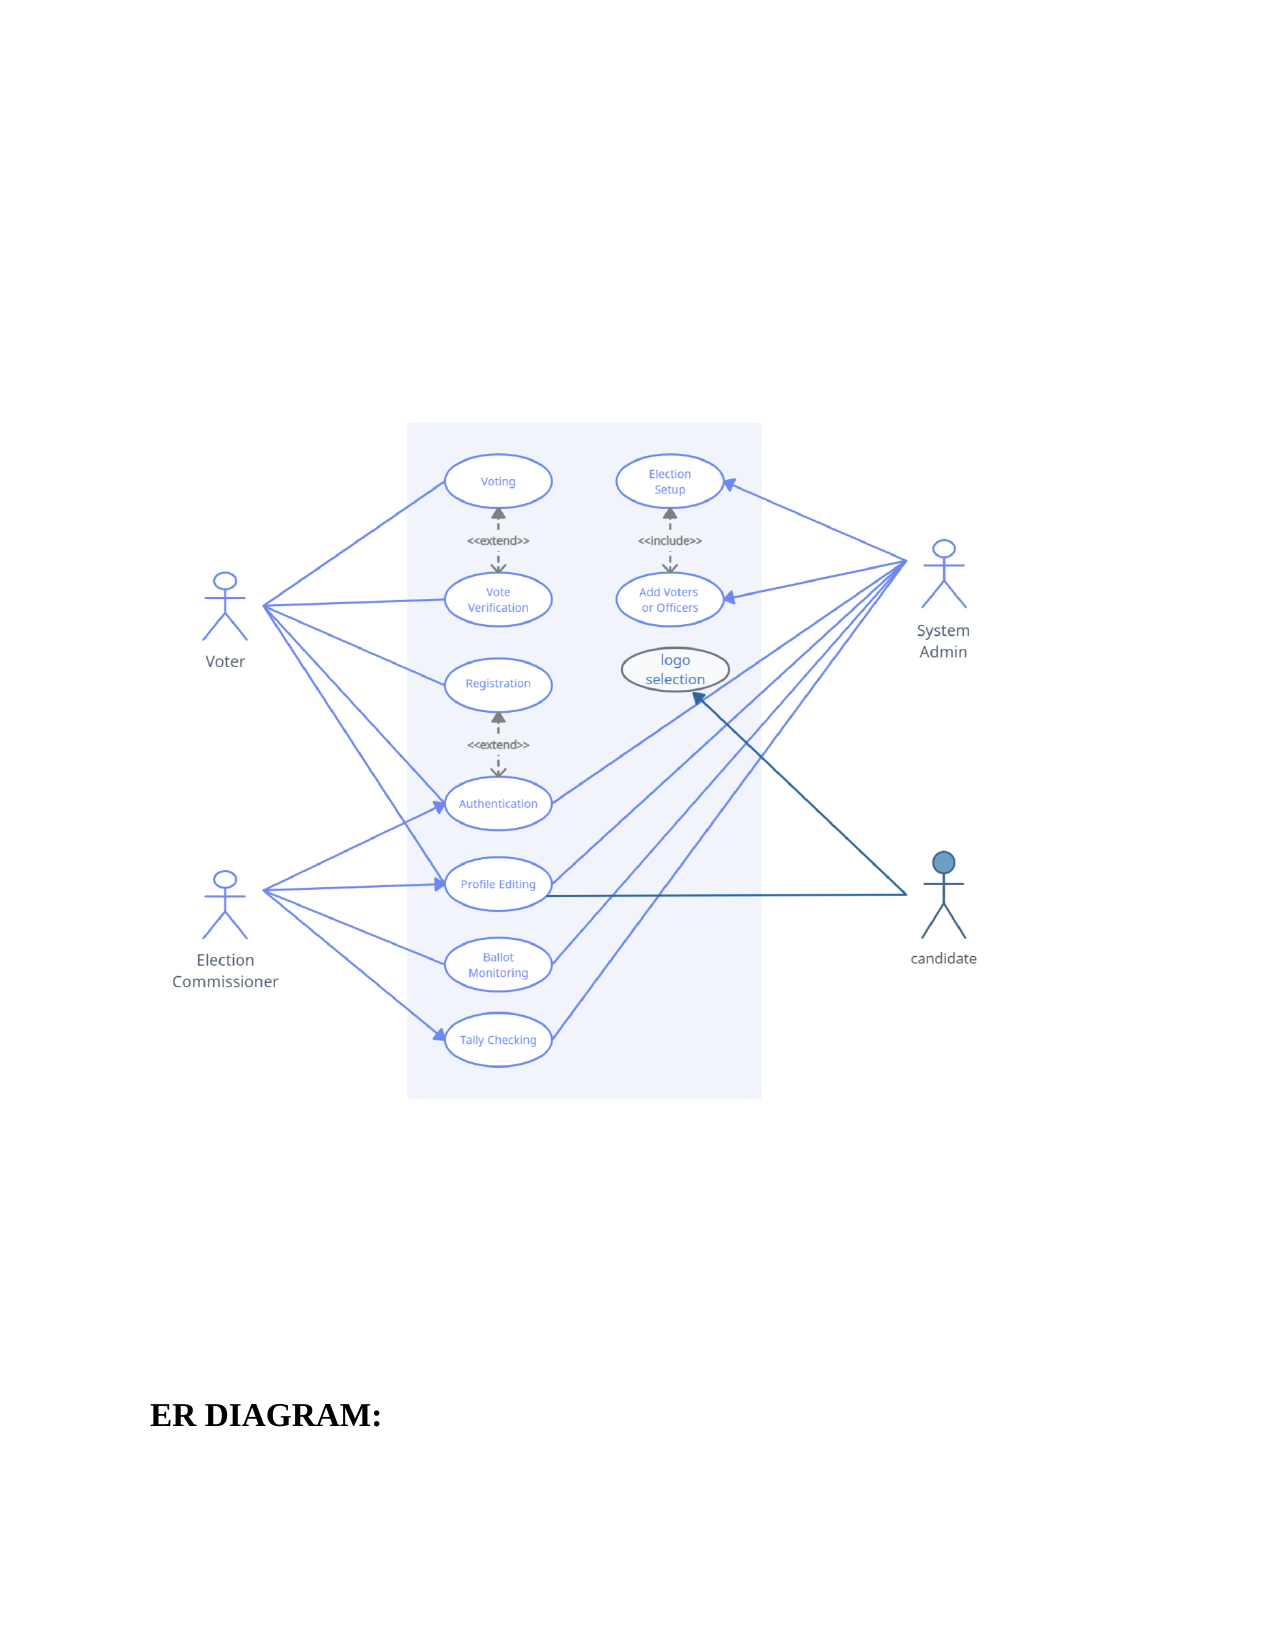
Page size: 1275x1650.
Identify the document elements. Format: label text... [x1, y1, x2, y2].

text ER DIAGRAM: [150, 1396, 1125, 1434]
picture [150, 367, 1125, 1120]
